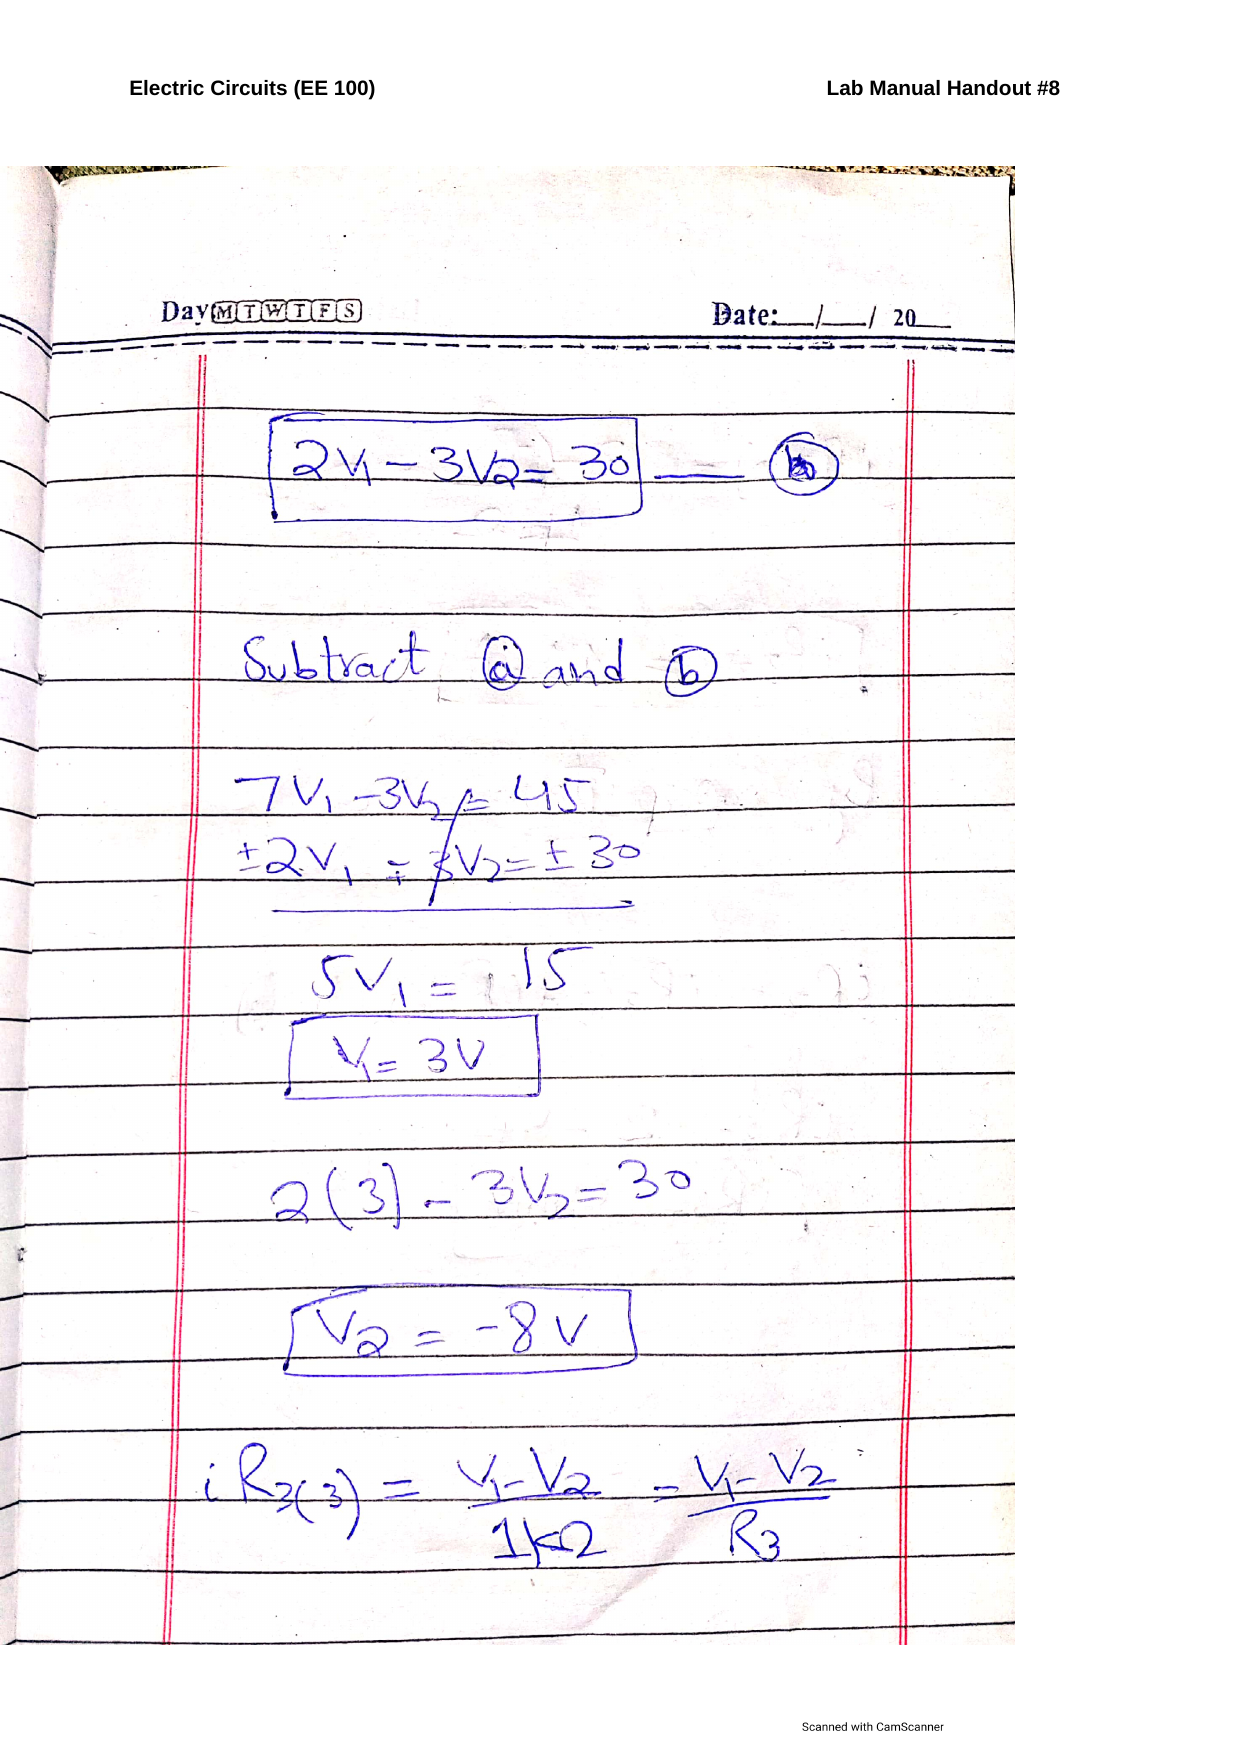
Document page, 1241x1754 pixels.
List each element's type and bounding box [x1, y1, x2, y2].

picture [802, 1721, 944, 1732]
picture [0, 166, 1015, 1645]
